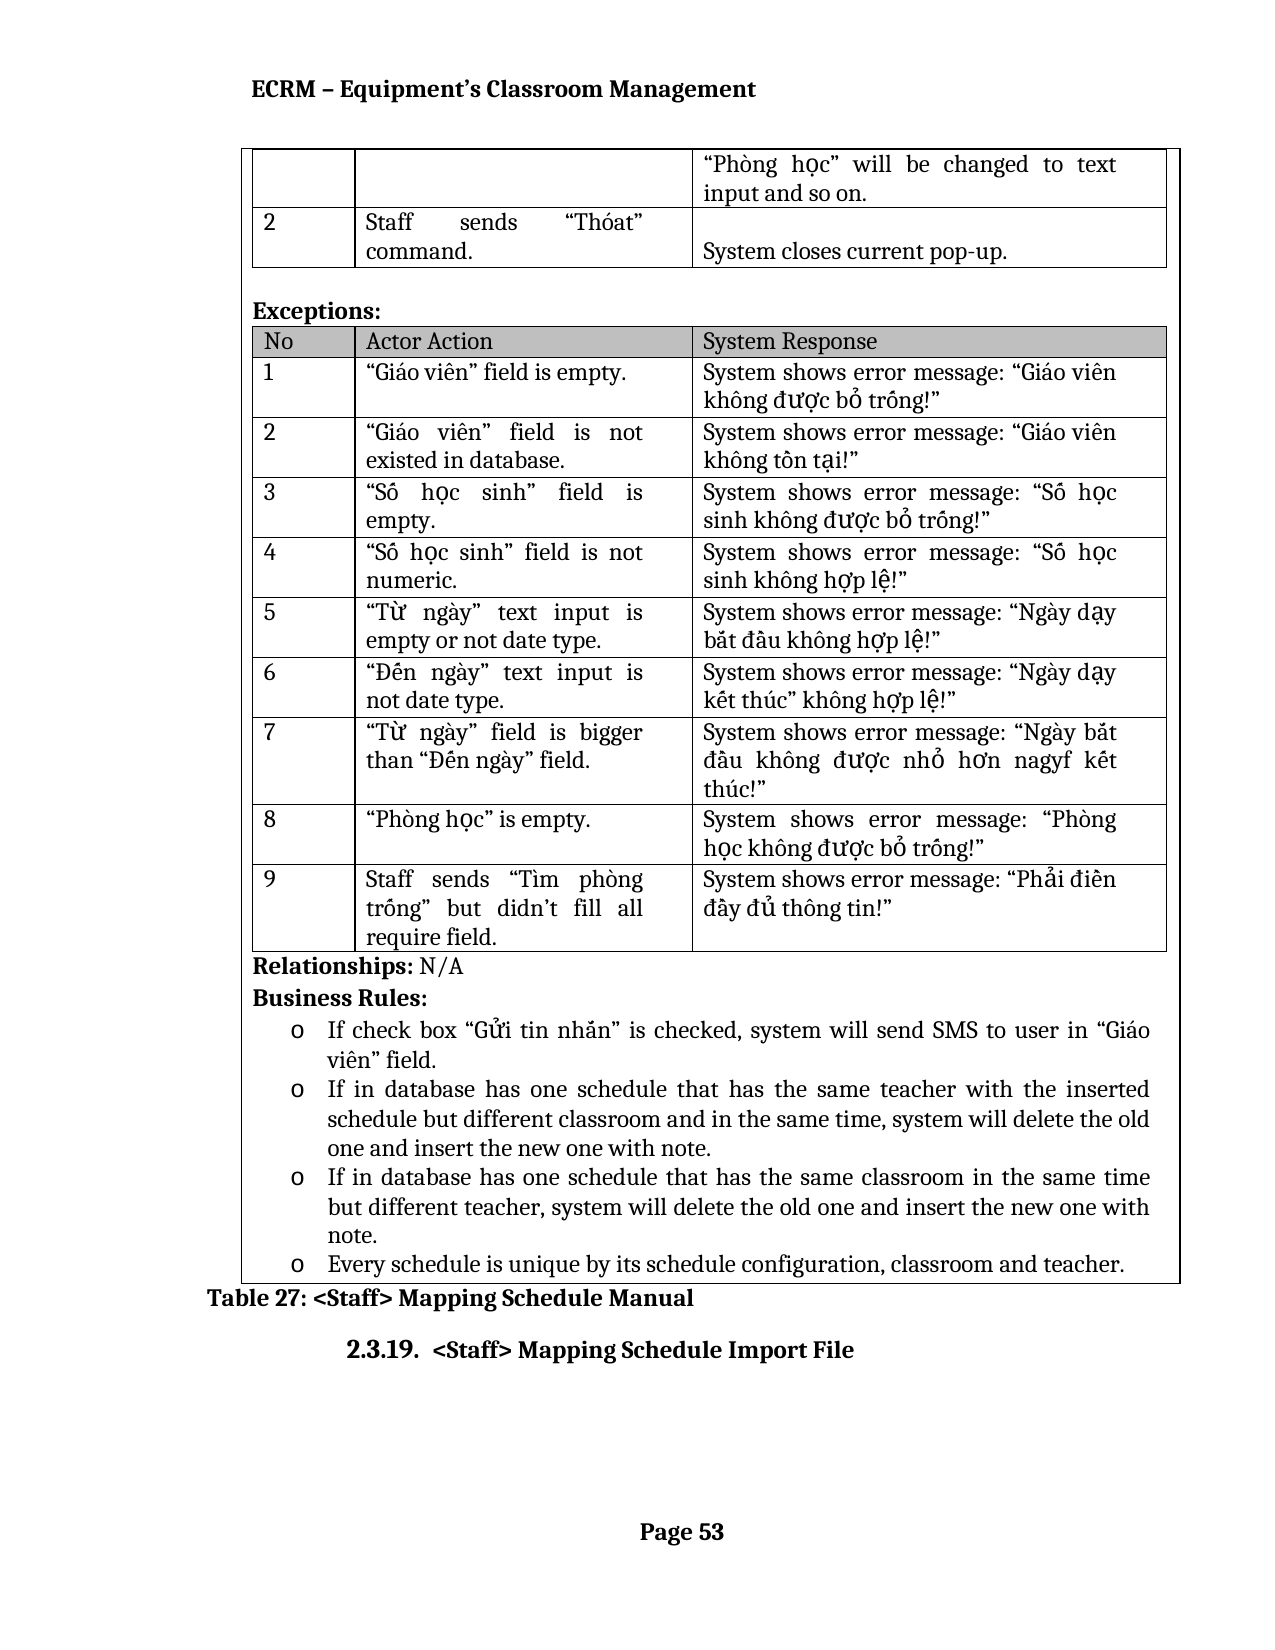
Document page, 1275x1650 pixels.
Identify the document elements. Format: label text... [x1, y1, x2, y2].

list <Staff> Mapping Schedule Import File [346, 1334, 1157, 1365]
text Table : <Staff> Mapping Schedule Manual [207, 1284, 1157, 1313]
